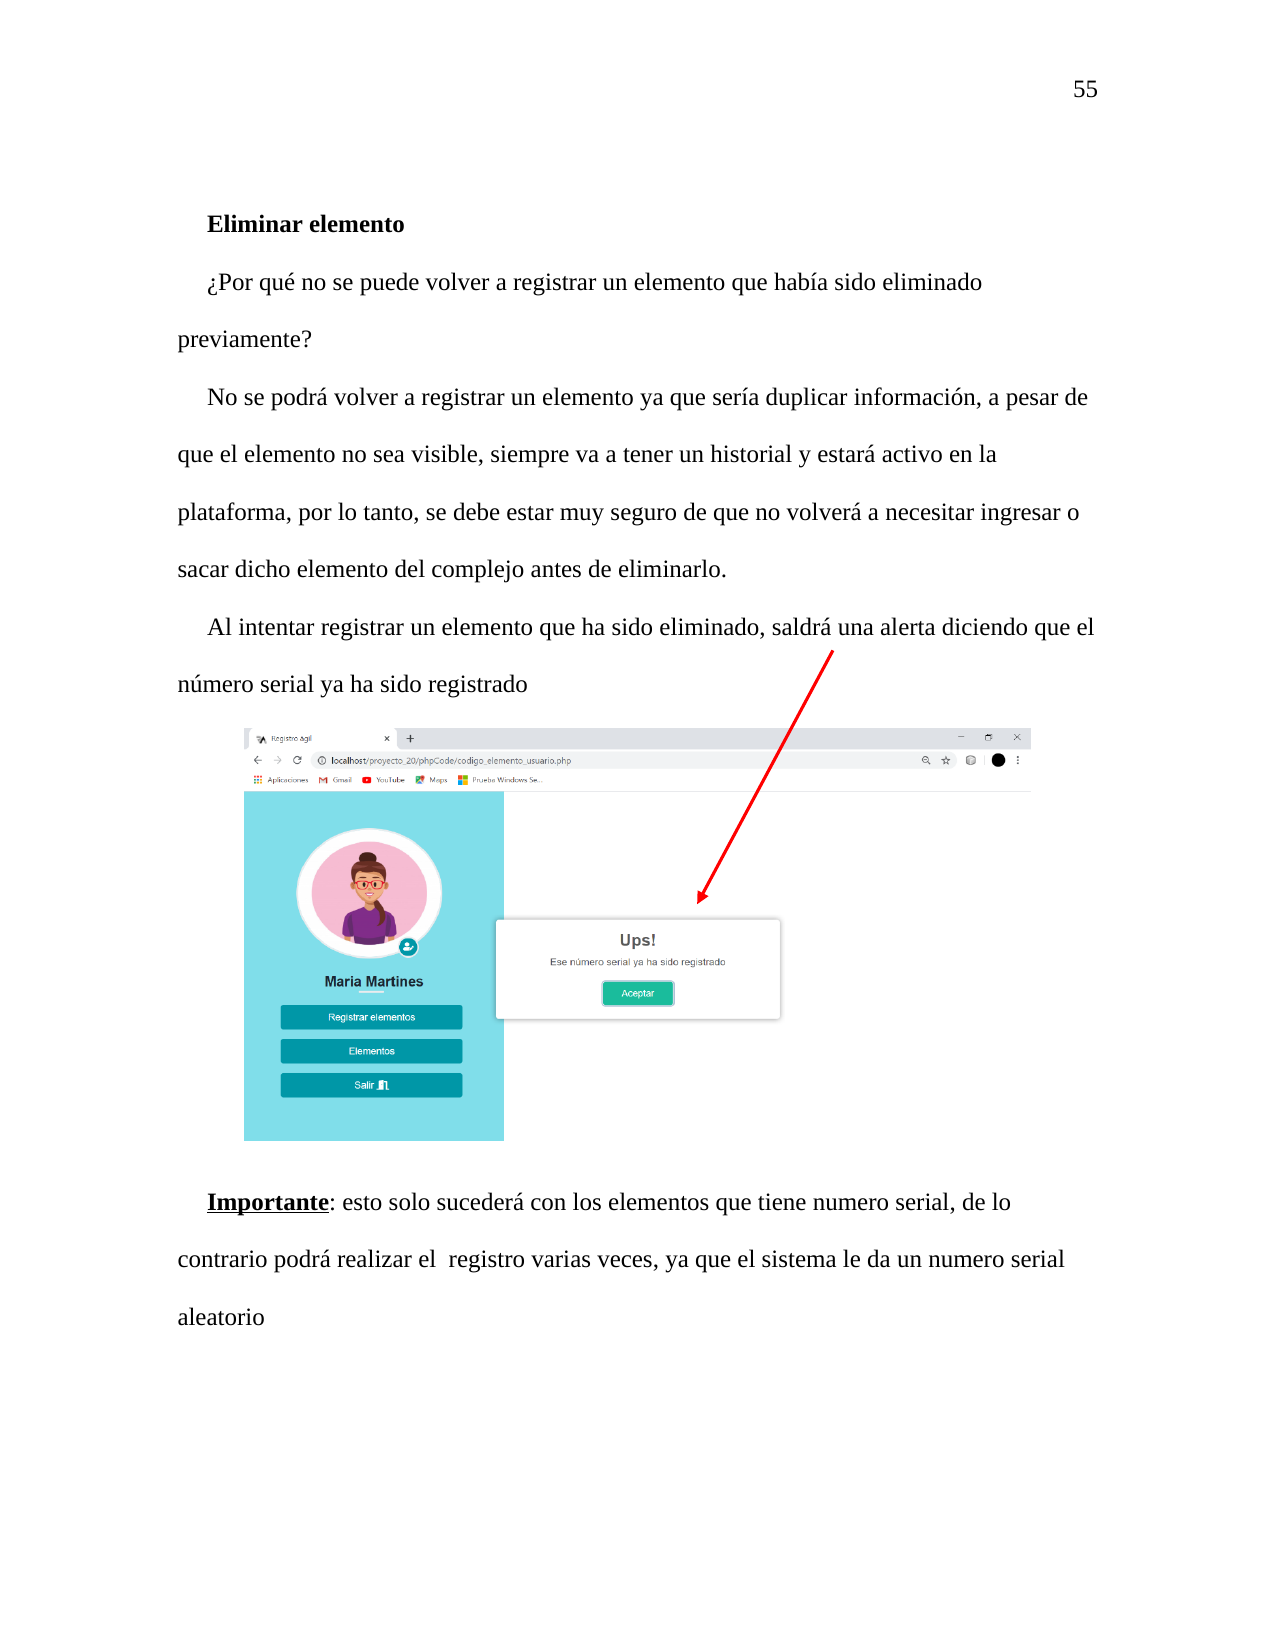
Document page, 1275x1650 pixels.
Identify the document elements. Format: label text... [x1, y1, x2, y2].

subtitle Eliminar elemento [177, 209, 1098, 238]
text No se podrá volver a registrar un elemento ya que sería duplicar información, a pesar de que el elemento no sea visible, siempre va a tener un historial y estará activo en la plataforma, por lo tanto, se debe estar muy seguro de que no volverá a necesitar ingresar o sacar dicho elemento del complejo antes de eliminarlo. [177, 382, 1098, 583]
text Al intentar registrar un elemento que ha sido eliminado, saldrá una alerta diciendo que el número serial ya ha sido registrado [177, 612, 1098, 698]
text ¿Por qué no se puede volver a registrar un elemento que había sido eliminado previamente? [177, 267, 1098, 353]
text Importante: esto solo sucederá con los elementos que tiene numero serial, de lo contrario podrá realizar el registro varias veces, ya que el sistema le da un numero serial aleatorio [177, 1187, 1098, 1331]
picture [244, 728, 1031, 1141]
